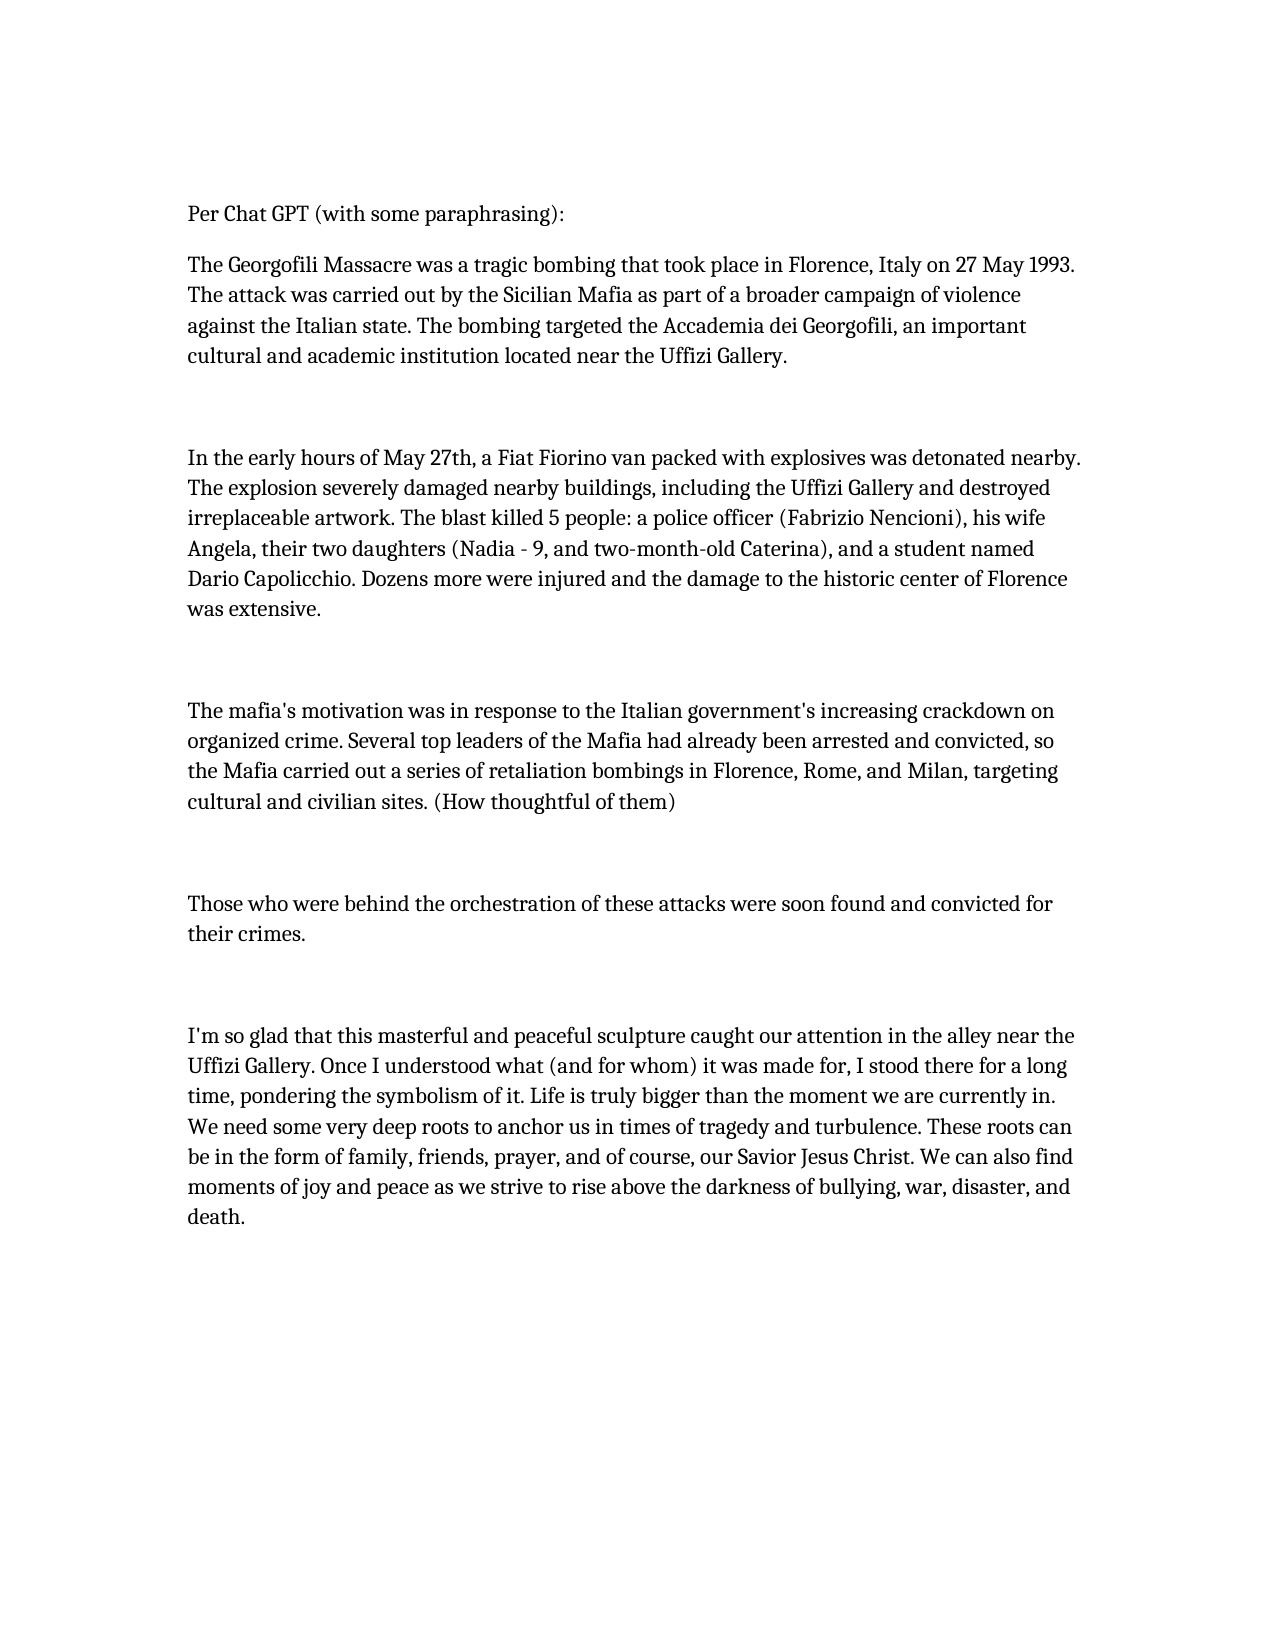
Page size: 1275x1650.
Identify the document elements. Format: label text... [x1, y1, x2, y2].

text I'm so glad that this masterful and peaceful sculpture caught our attention in the alley near the Uffizi Gallery. Once I understood what (and for whom) it was made for, I stood there for a long time, pondering the symbolism of it. Life is truly bigger than the moment we are currently in. We need some very deep roots to anchor us in times of tragedy and turbulence. These roots can be in the form of family, friends, prayer, and of course, our Savior Jesus Christ. We can also find moments of joy and peace as we strive to rise above the darkness of bullying, war, disaster, and death. [187, 1023, 1087, 1231]
text Per Chat GPT (with some paraphrasing): [187, 201, 1087, 227]
text The Georgofili Massacre was a tragic bombing that took place in Florence, Italy on 27 May 1993. The attack was carried out by the Sicilian Mafia as part of a broader campaign of violence against the Italian state. The bombing targeted the Accademia dei Georgofili, an important cultural and academic institution located near the Uffizi Gallery. [187, 252, 1087, 369]
text The mafia's motivation was in response to the Italian government's increasing crackdown on organized crime. Several top leaders of the Mafia had already been arrested and convicted, so the Mafia carried out a series of retaliation bombings in Florence, Rome, and Milan, targeting cultural and civilian sites. (How thoughtful of them) [187, 698, 1087, 815]
text Those who were behind the orchestration of these attacks were soon found and convicted for their crimes. [187, 891, 1087, 947]
text In the early hours of May 27th, a Fiat Fiorino van packed with explosives was detonated nearby. The explosion severely damaged nearby buildings, including the Uffizi Gallery and destroyed irreplaceable artwork. The blast killed 5 people: a police officer (Fabrizio Nencioni), his wife Angela, their two daughters (Nadia - 9, and two-month-old Caterina), and a student named Dario Capolicchio. Dozens more were injured and the damage to the historic center of Florence was extensive. [187, 445, 1087, 622]
